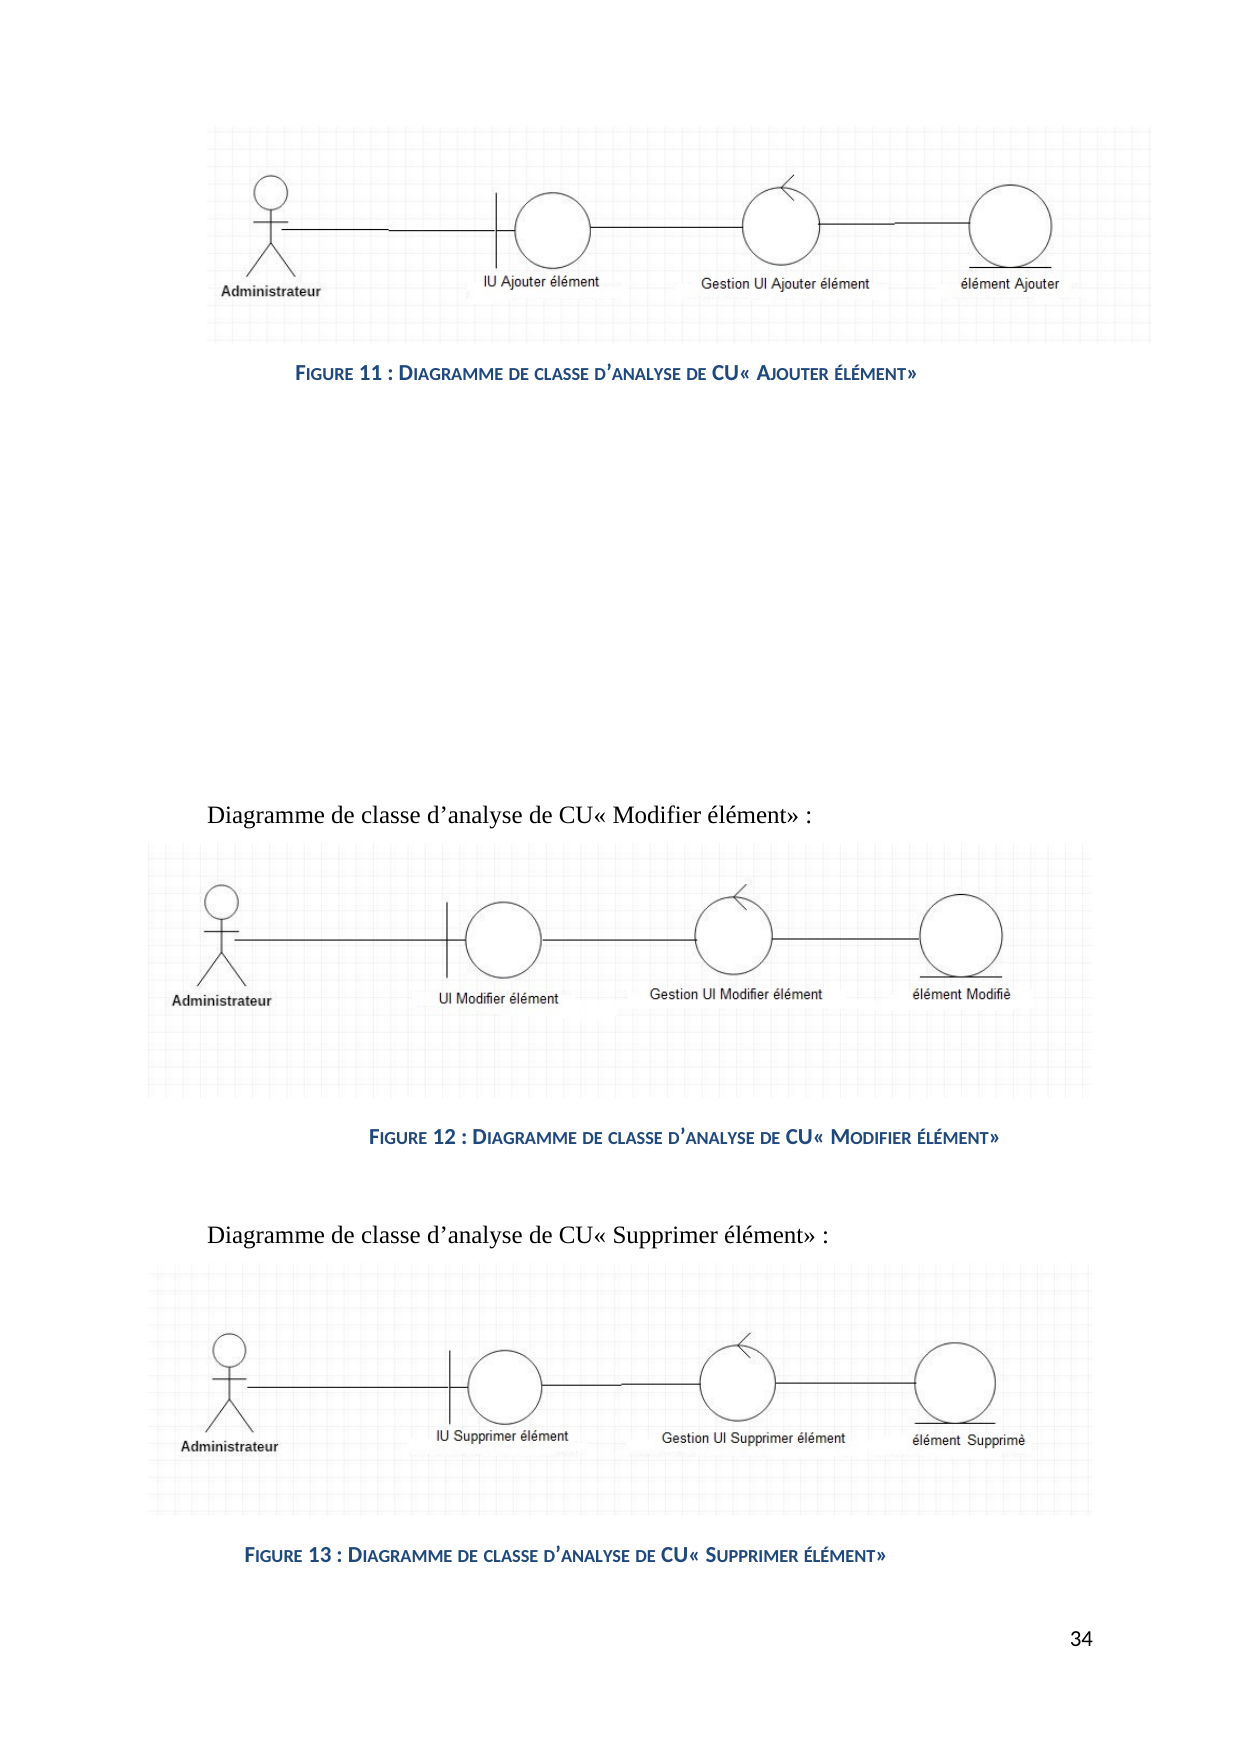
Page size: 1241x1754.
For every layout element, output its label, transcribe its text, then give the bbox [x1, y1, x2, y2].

text Diagramme de classe d’analyse de CU« Supprimer élément» : [207, 1220, 1093, 1249]
text Diagramme de classe d’analyse de CU« Modifier élément» : [207, 800, 1093, 829]
picture [147, 1263, 1093, 1516]
picture [206, 126, 1152, 344]
picture [147, 843, 1093, 1098]
